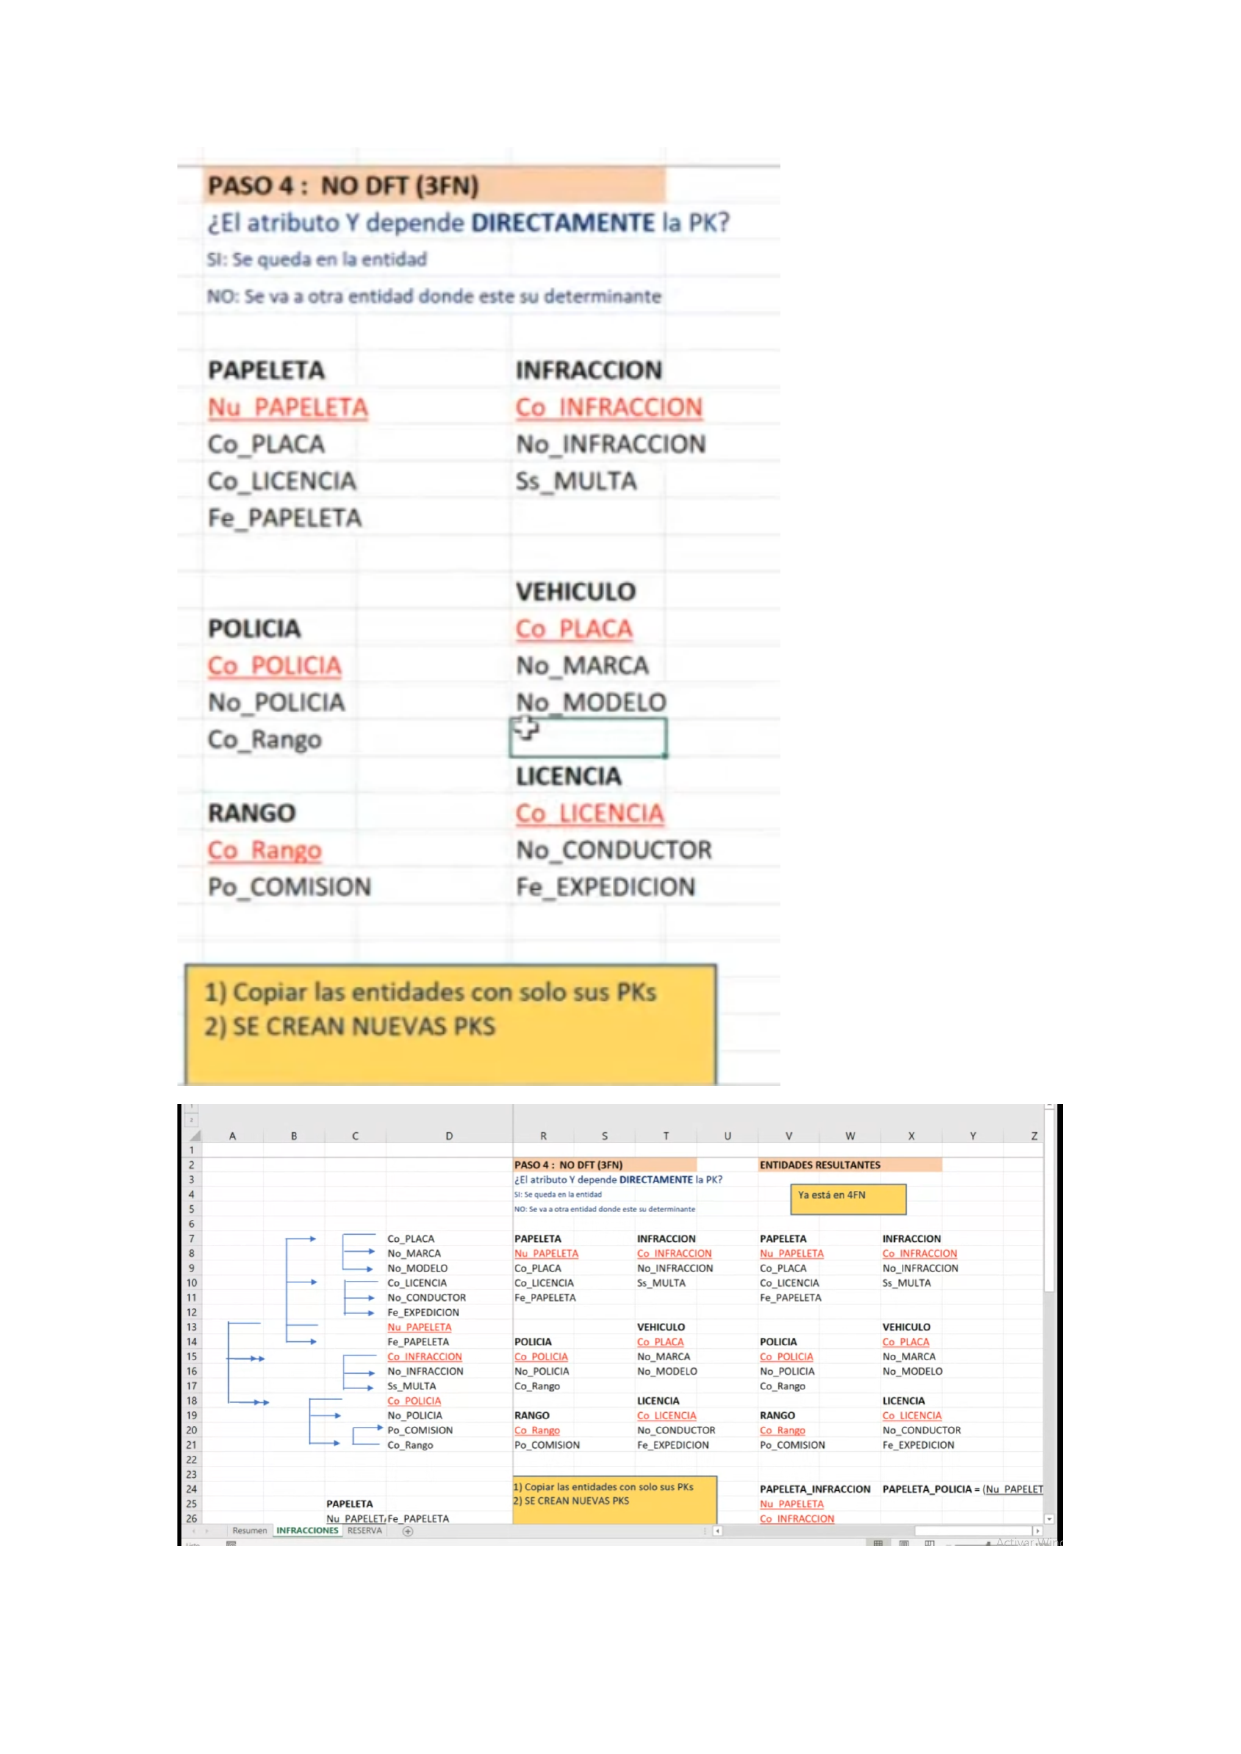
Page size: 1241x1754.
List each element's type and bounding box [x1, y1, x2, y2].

picture [177, 147, 781, 1086]
picture [177, 1104, 1063, 1546]
